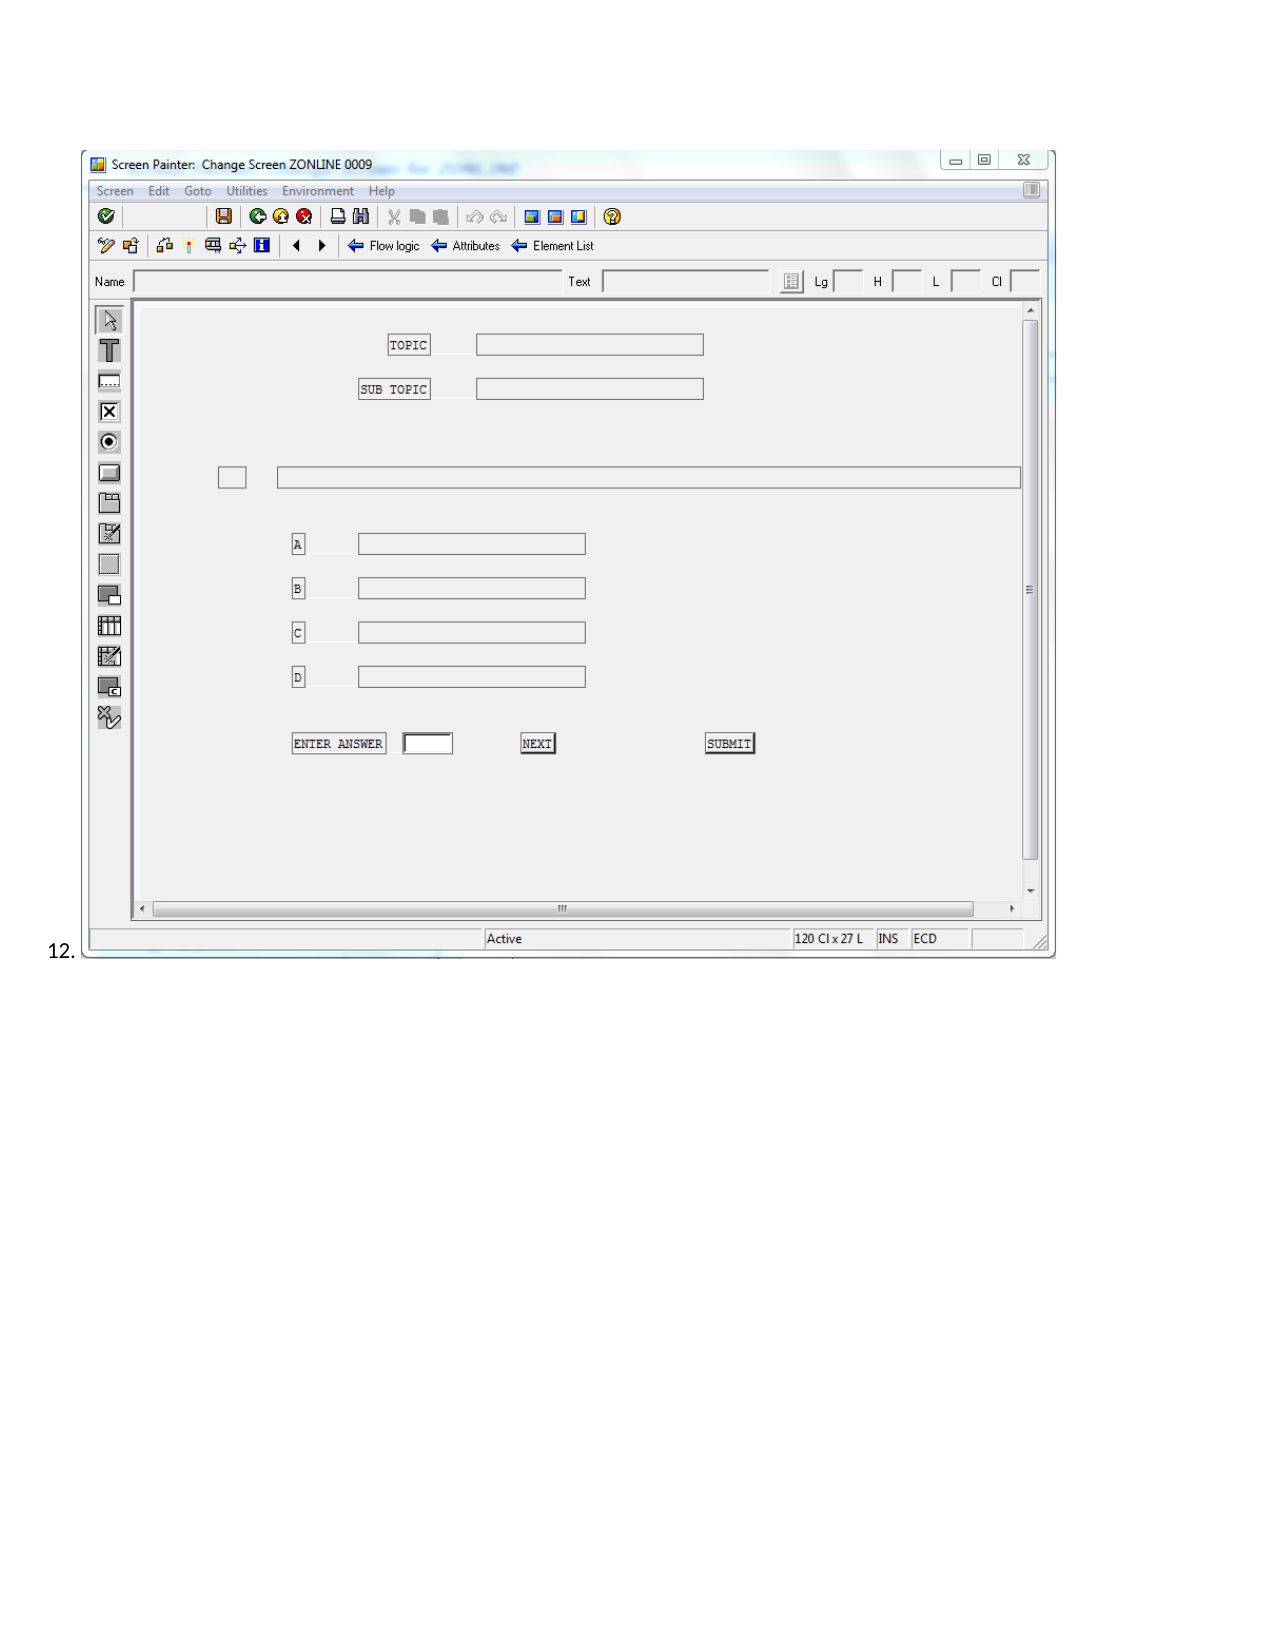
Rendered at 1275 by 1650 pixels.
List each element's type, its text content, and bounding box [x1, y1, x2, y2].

picture [81, 150, 1057, 959]
